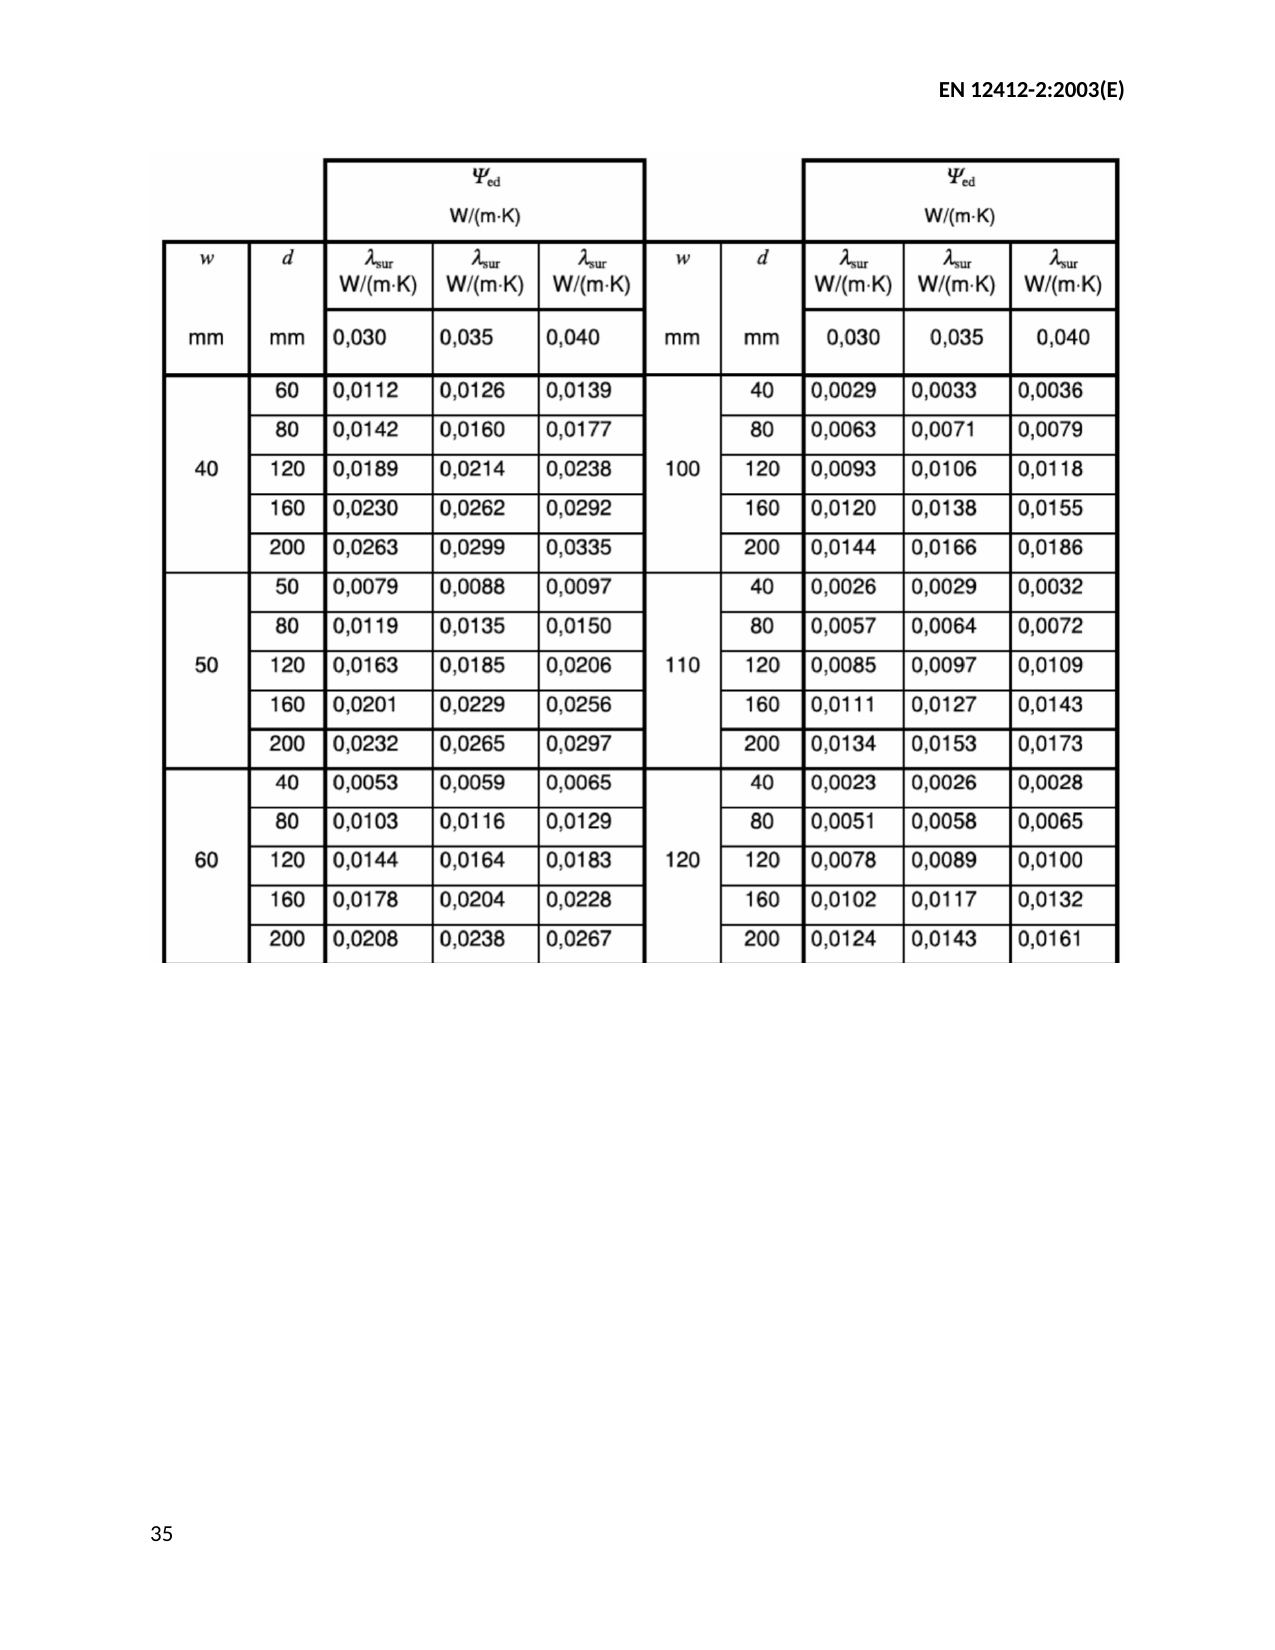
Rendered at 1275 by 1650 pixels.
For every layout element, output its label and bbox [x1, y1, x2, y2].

picture [150, 150, 1125, 963]
